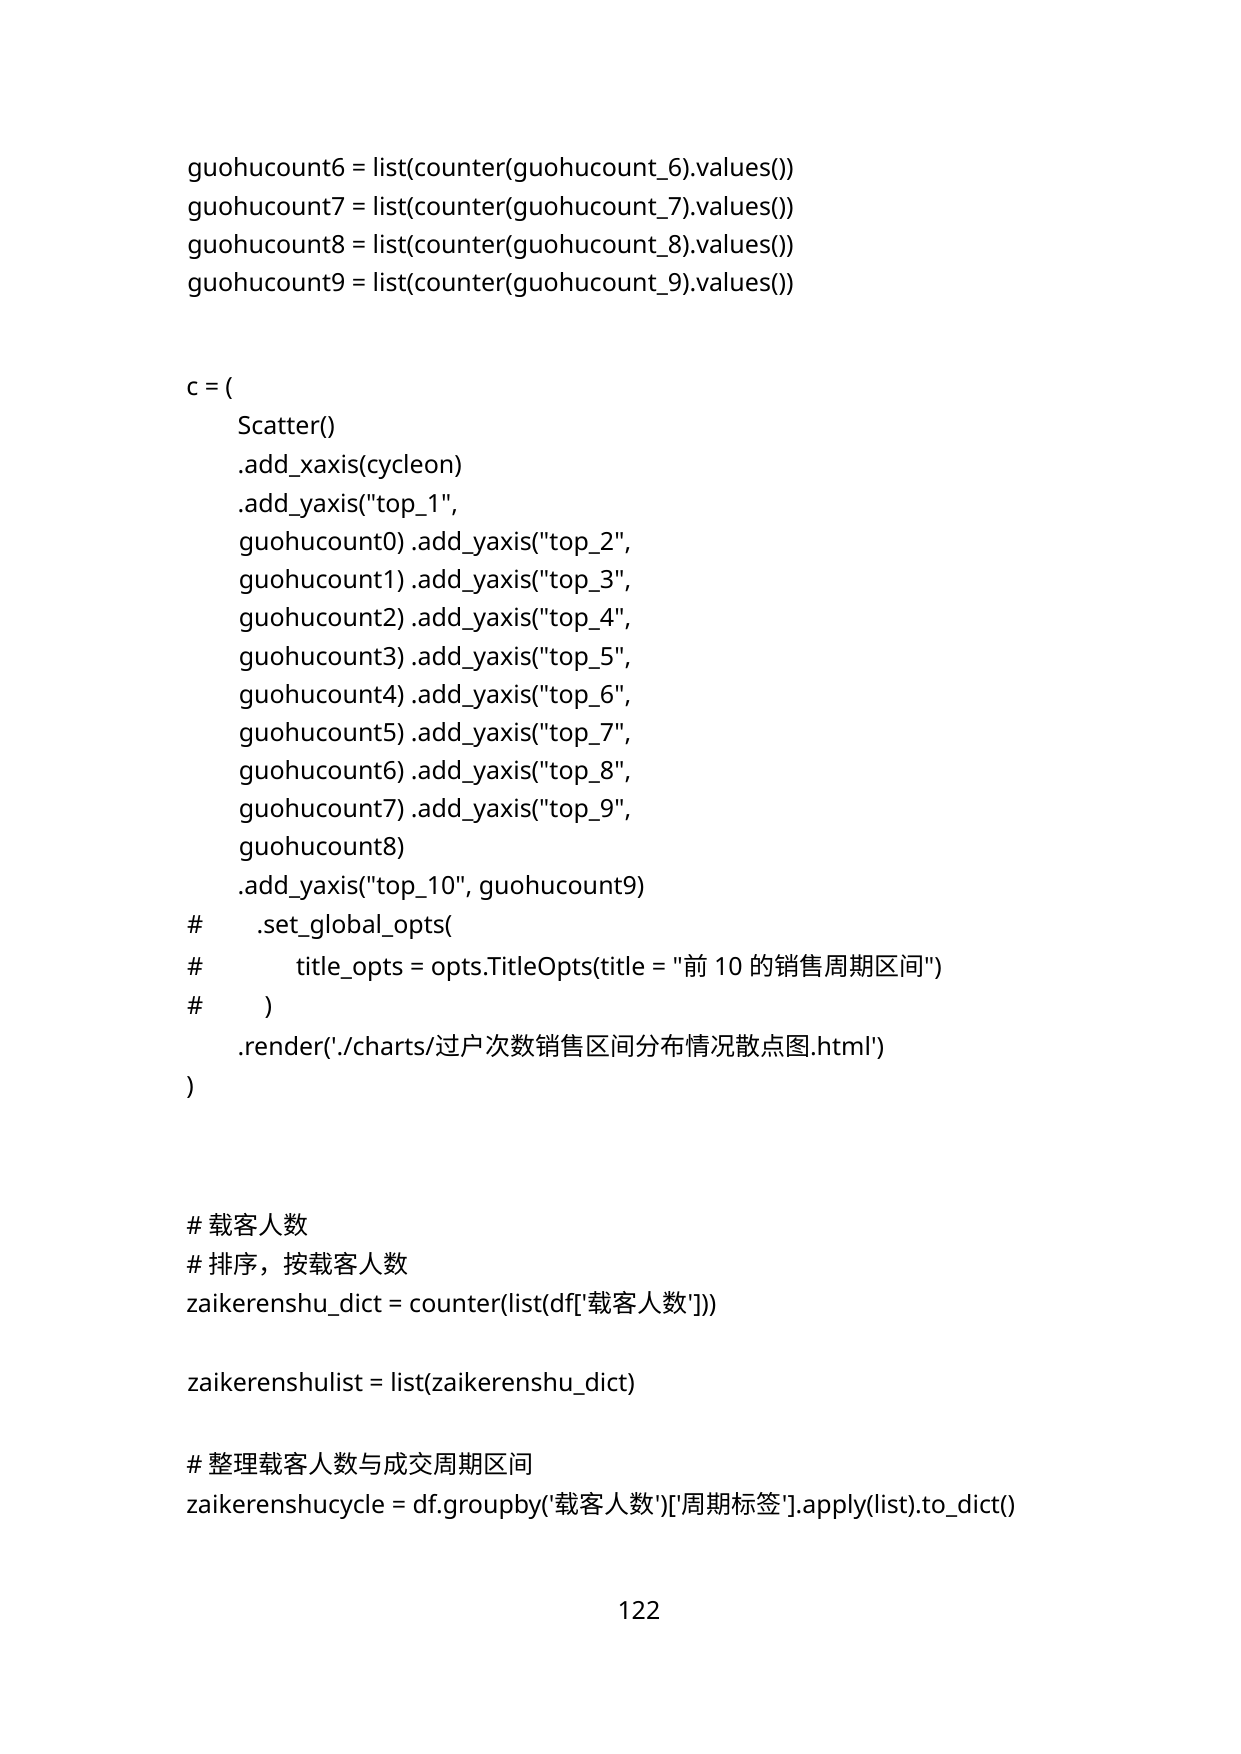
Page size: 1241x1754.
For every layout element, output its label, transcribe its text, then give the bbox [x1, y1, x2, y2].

text zaikerenshu_dict = counter(list(df['载客人数'])) zaikerenshulist = list(zaikerenshu_dict) [186, 1284, 837, 1399]
text # .set_global_opts( [127, 907, 1118, 941]
text # 排序，按载客人数 [186, 1245, 1118, 1281]
text Scatter() [237, 408, 1071, 442]
text .add_yaxis("top_10", guohucount9) [237, 868, 1071, 902]
text zaikerenshucycle = df.groupby('载客人数')['周期标签'].apply(list).to_dict() [186, 1484, 1071, 1520]
text .render('./charts/过户次数销售区间分布情况散点图.html') [237, 1027, 1071, 1063]
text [186, 150, 876, 298]
text # 载客人数 [186, 1206, 1118, 1242]
text c = ( [186, 368, 1071, 403]
text # 整理载客人数与成交周期区间 [186, 1445, 1118, 1481]
text ) [186, 1068, 1071, 1102]
text # title_opts = opts.TitleOpts(title = "前 10 的销售周期区间") [127, 946, 1118, 982]
text .add_yaxis("top_1", guohucount0) .add_yaxis("top_2", guohucount1) .add_yaxis("top_3", guohucount2) .add_yaxis("top_4", guohucount3) .add_yaxis("top_5", guohucount4) .add_yaxis("top_6", guohucount5) .add_yaxis("top_7", guohucount6) .add_yaxis("top_8", guohucount7) .add_yaxis("top_9", guohucount8) [237, 486, 792, 863]
text .add_xaxis(cycleon) [237, 447, 1071, 481]
text # ) [127, 987, 1118, 1022]
